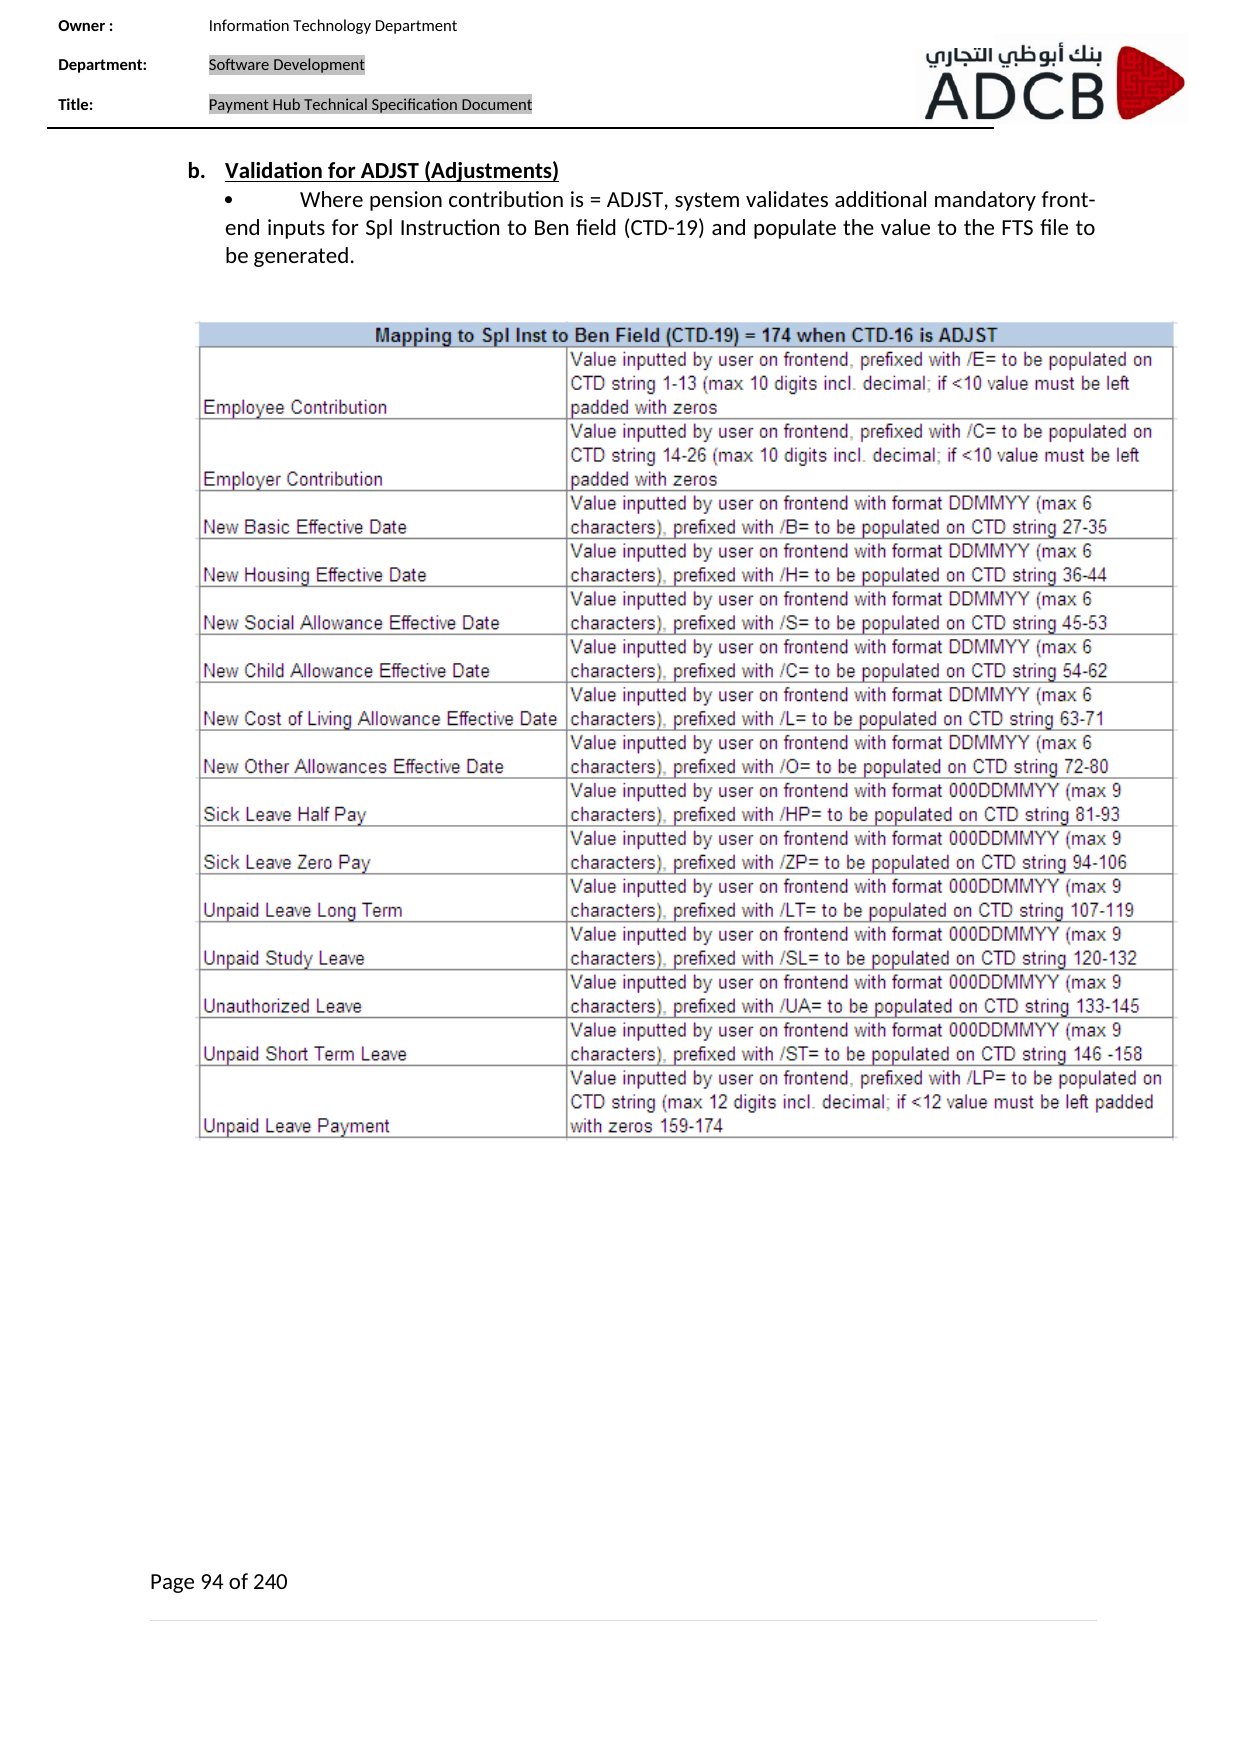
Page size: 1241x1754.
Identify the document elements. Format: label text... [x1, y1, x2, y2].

picture [195, 321, 1178, 1141]
picture [914, 33, 1189, 124]
list Validation for ADJST (Adjustments) [187, 157, 1097, 185]
list Where pension contribution is = ADJST, system validates additional mandatory front-end inputs for Spl Instruction to Ben field (CTD-19) and populate the value to the FTS file to be generated. [225, 185, 1097, 269]
